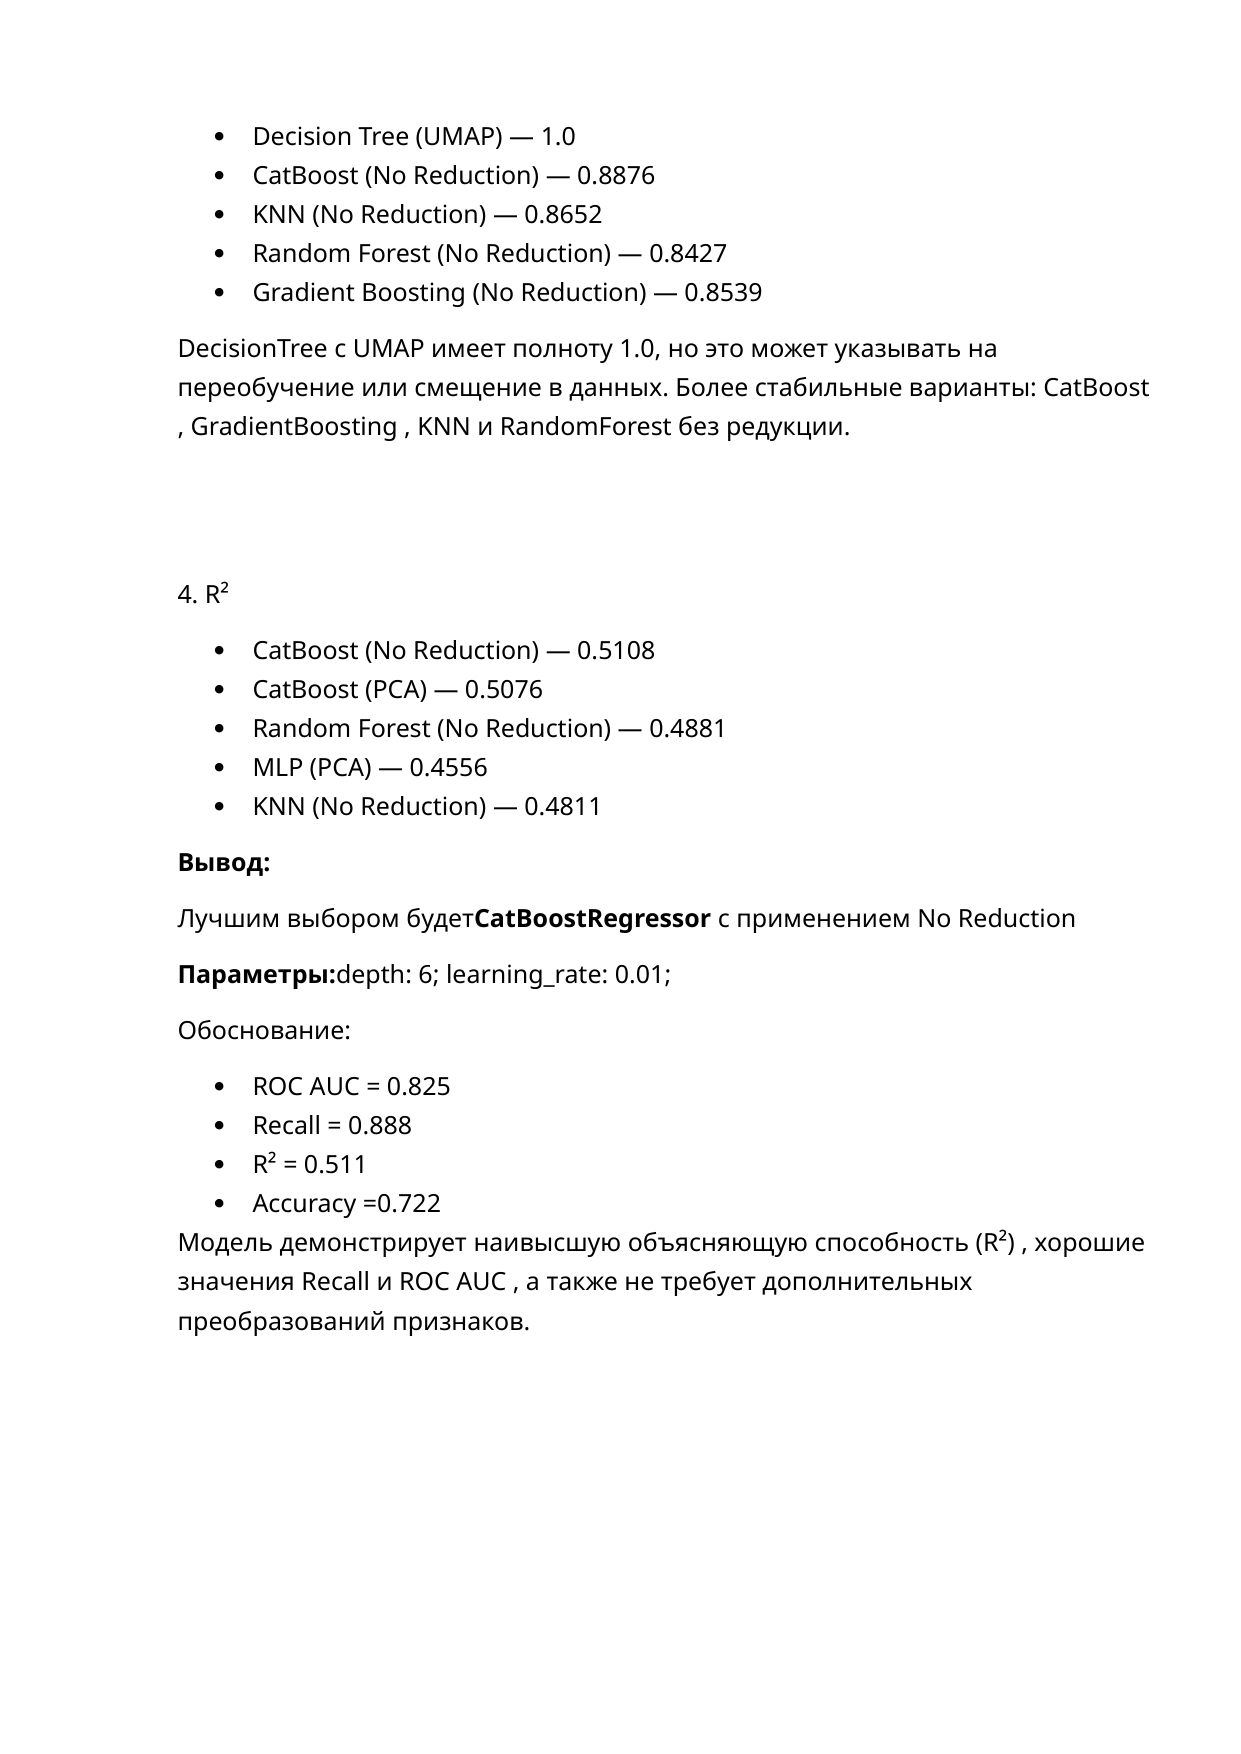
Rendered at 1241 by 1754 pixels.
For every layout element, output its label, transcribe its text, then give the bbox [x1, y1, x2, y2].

list MLP (PCA) — 0.4556 [215, 750, 1152, 784]
list ROC AUC = 0.825 [215, 1068, 1152, 1102]
text Параметры:depth: 6; learning_rate: 0.01; [177, 956, 1152, 991]
list CatBoost (No Reduction) — 0.8876 [215, 157, 1152, 191]
text Вывод: [177, 845, 1152, 879]
text 4. R² [177, 576, 1152, 611]
list Gradient Boosting (No Reduction) — 0.8539 [215, 275, 1152, 309]
list Recall = 0.888 [215, 1107, 1152, 1141]
list Accuracy =0.722 [215, 1186, 1152, 1220]
text Лучшим выбором будетCatBoostRegressor с применением No Reduction [177, 901, 1152, 935]
list R² = 0.511 [215, 1146, 1152, 1181]
list Модель демонстрирует наивысшую объясняющую способность (R²) , хорошие значения Recall и ROC AUC , а также не требует дополнительных преобразований признаков. [177, 1225, 1152, 1337]
list Random Forest (No Reduction) — 0.4881 [215, 711, 1152, 745]
list KNN (No Reduction) — 0.4811 [215, 789, 1152, 823]
list KNN (No Reduction) — 0.8652 [215, 196, 1152, 231]
list Decision Tree (UMAP) — 1.0 [215, 118, 1152, 152]
list Random Forest (No Reduction) — 0.8427 [215, 236, 1152, 270]
text Обоснование: [177, 1012, 1152, 1046]
text DecisionTree с UMAP имеет полноту 1.0, но это может указывать на переобучение или смещение в данных. Более стабильные варианты: CatBoost , GradientBoosting , KNN и RandomForest без редукции. [177, 331, 1152, 443]
list CatBoost (PCA) — 0.5076 [215, 671, 1152, 706]
list CatBoost (No Reduction) — 0.5108 [215, 632, 1152, 666]
